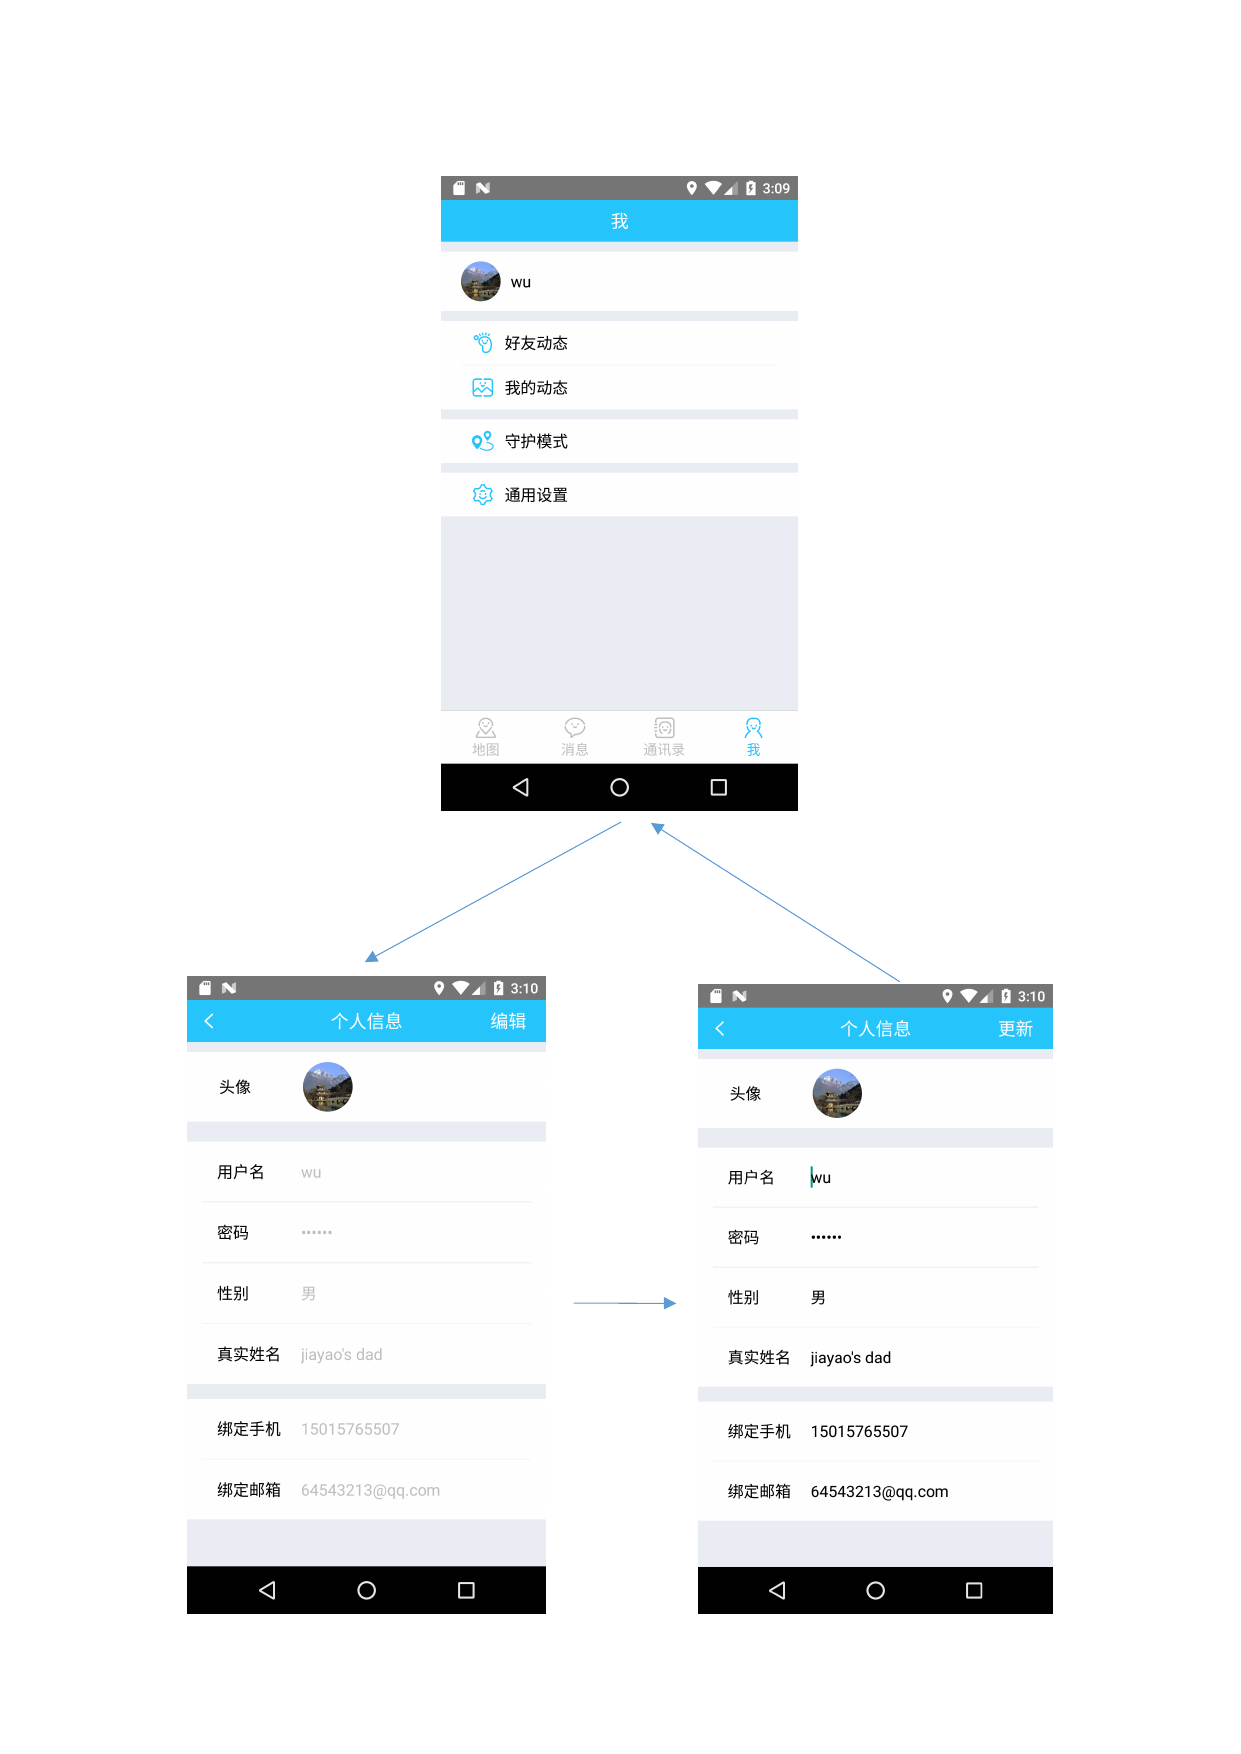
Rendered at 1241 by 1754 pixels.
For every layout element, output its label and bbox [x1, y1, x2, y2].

picture [187, 976, 546, 1614]
picture [698, 984, 1053, 1614]
picture [441, 176, 798, 811]
